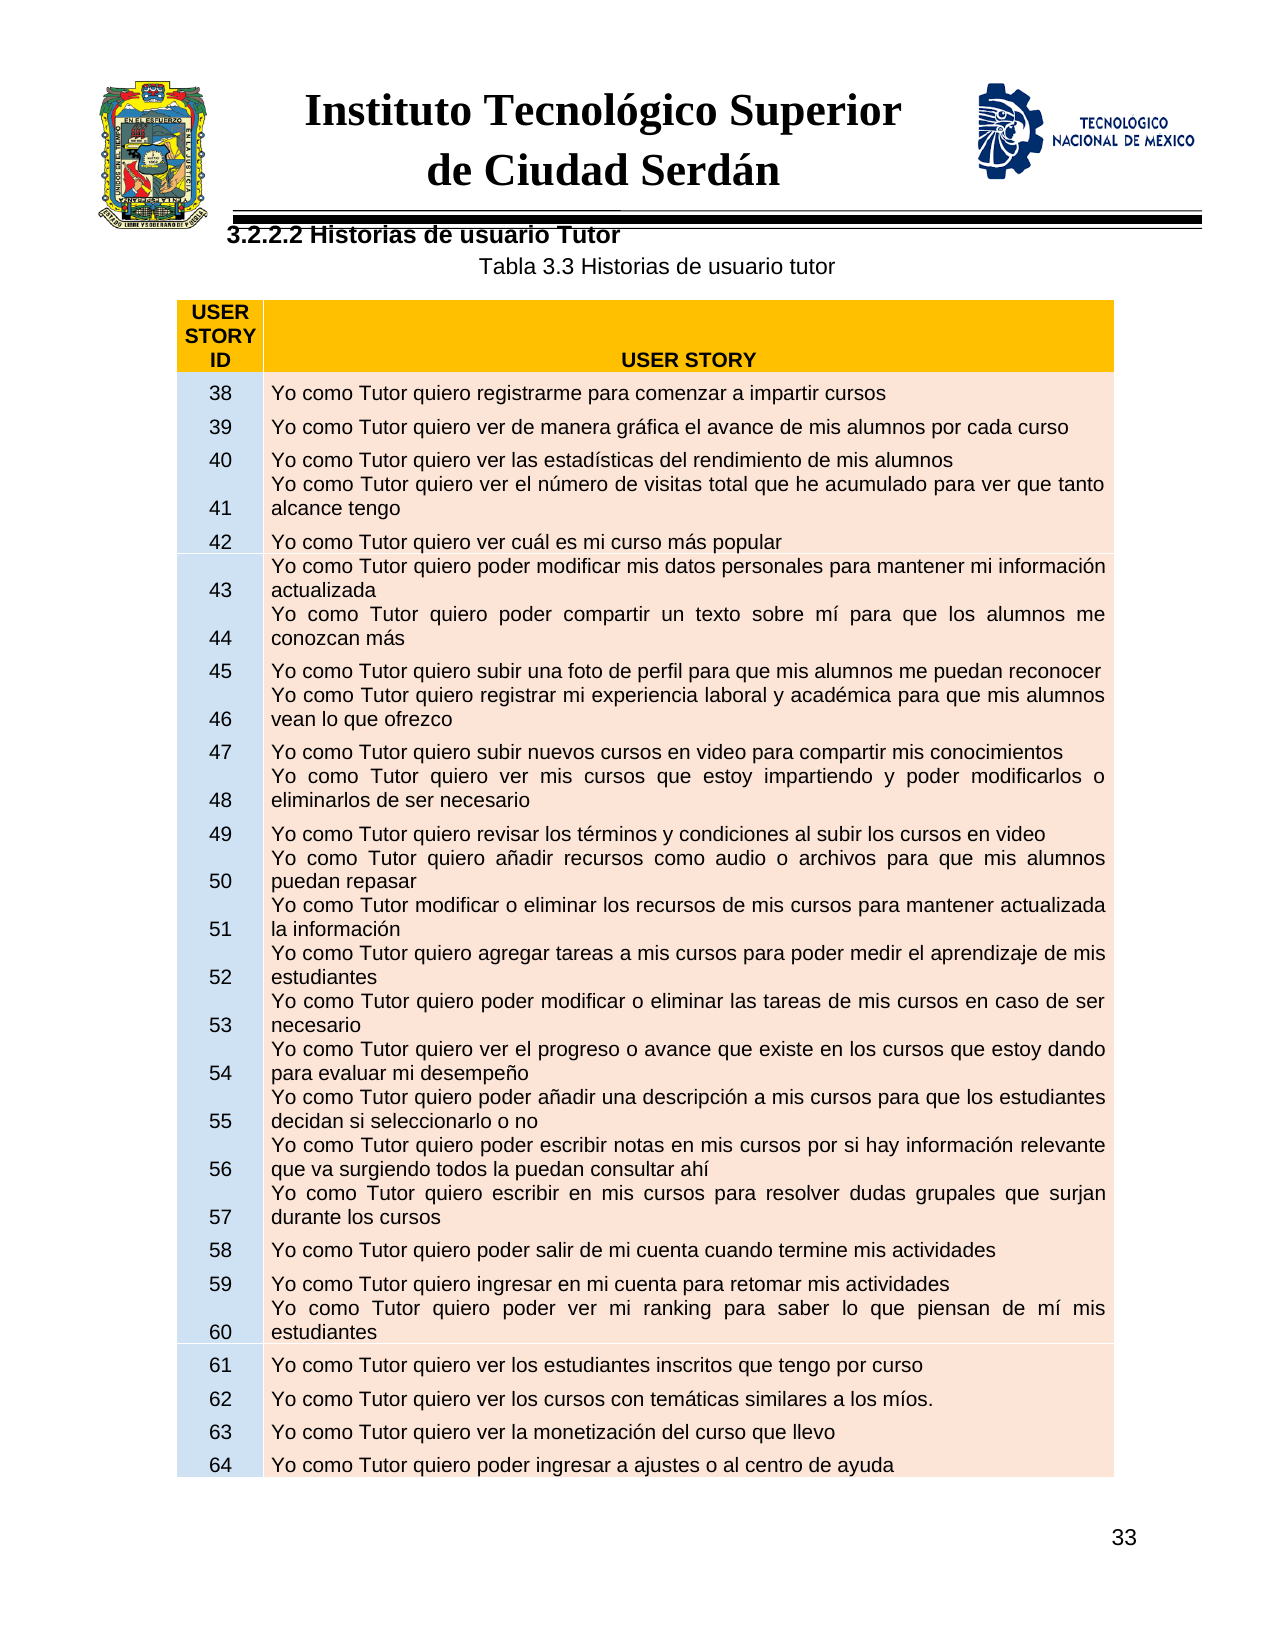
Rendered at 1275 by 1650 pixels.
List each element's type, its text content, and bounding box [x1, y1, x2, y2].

table_header USER STORY ID [177, 300, 263, 372]
table_cell 61 [177, 1344, 263, 1377]
table_cell Yo como Tutor quiero ingresar en mi cuenta para retomar mis actividades [264, 1262, 1114, 1296]
text Tabla 3.3 Historias de usuario tutor [177, 253, 1137, 279]
table_cell 57 [177, 1181, 263, 1229]
table_cell Yo como Tutor quiero ver los cursos con temáticas similares a los míos. [264, 1377, 1114, 1410]
table_cell 41 [177, 472, 263, 520]
table_cell Yo como Tutor quiero poder ver mi ranking para saber lo que piensan de mí mis estudiantes [264, 1296, 1114, 1343]
table_cell 54 [177, 1037, 263, 1085]
table_cell Yo como Tutor modificar o eliminar los recursos de mis cursos para mantener actualizada la información [264, 893, 1114, 941]
table_cell 42 [177, 520, 263, 553]
table_cell Yo como Tutor quiero añadir recursos como audio o archivos para que mis alumnos puedan repasar [264, 845, 1114, 893]
table_cell Yo como Tutor quiero poder compartir un texto sobre mí para que los alumnos me conozcan más [264, 601, 1114, 649]
table_cell Yo como Tutor quiero ver cuál es mi curso más popular [264, 520, 1114, 553]
table_cell 46 [177, 683, 263, 731]
table_cell 44 [177, 601, 263, 649]
table_cell 52 [177, 941, 263, 989]
table_cell Yo como Tutor quiero poder modificar o eliminar las tareas de mis cursos en caso de ser necesario [264, 989, 1114, 1037]
table_cell 64 [177, 1444, 263, 1477]
table_cell Yo como Tutor quiero escribir en mis cursos para resolver dudas grupales que surjan durante los cursos [264, 1181, 1114, 1229]
table_cell 39 [177, 405, 263, 439]
table_cell Yo como Tutor quiero ver de manera gráfica el avance de mis alumnos por cada curso [264, 405, 1114, 439]
table_cell 56 [177, 1133, 263, 1181]
table_cell 38 [177, 372, 263, 405]
table_cell Yo como Tutor quiero poder modificar mis datos personales para mantener mi información actualizada [264, 554, 1114, 601]
picture [968, 45, 1209, 216]
table_cell 63 [177, 1410, 263, 1444]
table_cell 62 [177, 1377, 263, 1410]
table_cell Yo como Tutor quiero ver el número de visitas total que he acumulado para ver que tanto alcance tengo [264, 472, 1114, 520]
table_cell Yo como Tutor quiero subir una foto de perfil para que mis alumnos me puedan reconocer [264, 649, 1114, 683]
table_cell 40 [177, 439, 263, 472]
table_cell 43 [177, 554, 263, 601]
table_cell Yo como Tutor quiero ver las estadísticas del rendimiento de mis alumnos [264, 439, 1114, 472]
table_cell 48 [177, 764, 263, 812]
table_cell Yo como Tutor quiero registrar mi experiencia laboral y académica para que mis alumnos vean lo que ofrezco [264, 683, 1114, 731]
table_cell Yo como Tutor quiero revisar los términos y condiciones al subir los cursos en video [264, 812, 1114, 845]
table_cell 53 [177, 989, 263, 1037]
table_cell Yo como Tutor quiero poder salir de mi cuenta cuando termine mis actividades [264, 1229, 1114, 1262]
table_cell 59 [177, 1262, 263, 1296]
table_header USER STORY [264, 300, 1114, 372]
table_cell 47 [177, 731, 263, 764]
table_cell Yo como Tutor quiero poder añadir una descripción a mis cursos para que los estudiantes decidan si seleccionarlo o no [264, 1085, 1114, 1133]
table_cell 55 [177, 1085, 263, 1133]
subtitle 3.2.2.2 Historias de usuario Tutor [177, 148, 1137, 248]
table_cell Yo como Tutor quiero ver mis cursos que estoy impartiendo y poder modificarlos o eliminarlos de ser necesario [264, 764, 1114, 812]
table_cell Yo como Tutor quiero ver el progreso o avance que existe en los cursos que estoy dando para evaluar mi desempeño [264, 1037, 1114, 1085]
picture [98, 81, 208, 229]
table_cell 58 [177, 1229, 263, 1262]
table_cell Yo como Tutor quiero poder escribir notas en mis cursos por si hay información relevante que va surgiendo todos la puedan consultar ahí [264, 1133, 1114, 1181]
table_cell 51 [177, 893, 263, 941]
table_cell Yo como Tutor quiero ver los estudiantes inscritos que tengo por curso [264, 1344, 1114, 1377]
table_cell 45 [177, 649, 263, 683]
table_cell Yo como Tutor quiero subir nuevos cursos en video para compartir mis conocimientos [264, 731, 1114, 764]
table_cell 60 [177, 1296, 263, 1343]
table_cell Yo como Tutor quiero agregar tareas a mis cursos para poder medir el aprendizaje de mis estudiantes [264, 941, 1114, 989]
table_cell Yo como Tutor quiero ver la monetización del curso que llevo [264, 1410, 1114, 1444]
table_cell 50 [177, 845, 263, 893]
table_cell Yo como Tutor quiero registrarme para comenzar a impartir cursos [264, 372, 1114, 405]
table_cell 49 [177, 812, 263, 845]
table_cell Yo como Tutor quiero poder ingresar a ajustes o al centro de ayuda [264, 1444, 1114, 1477]
